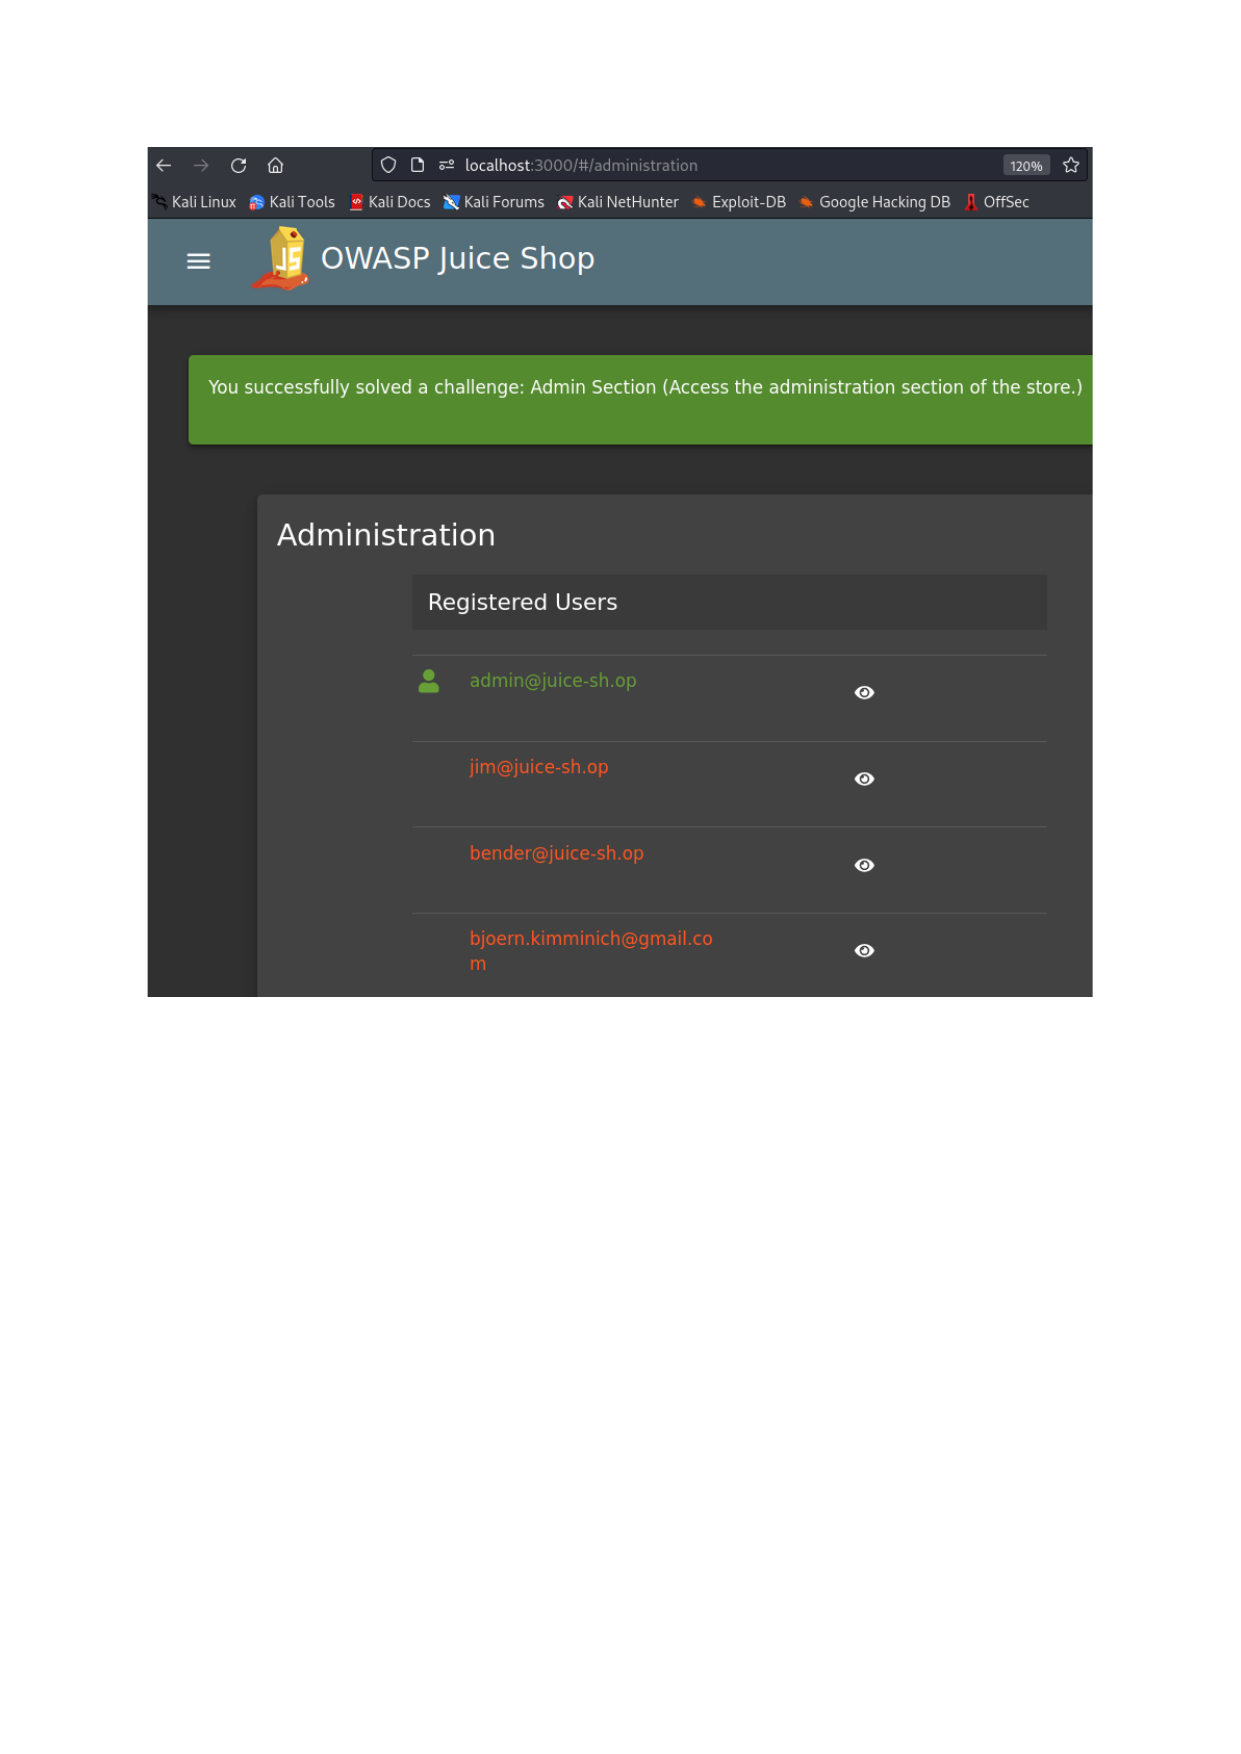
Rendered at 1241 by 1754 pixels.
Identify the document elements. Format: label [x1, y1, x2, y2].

picture [147, 147, 1093, 997]
